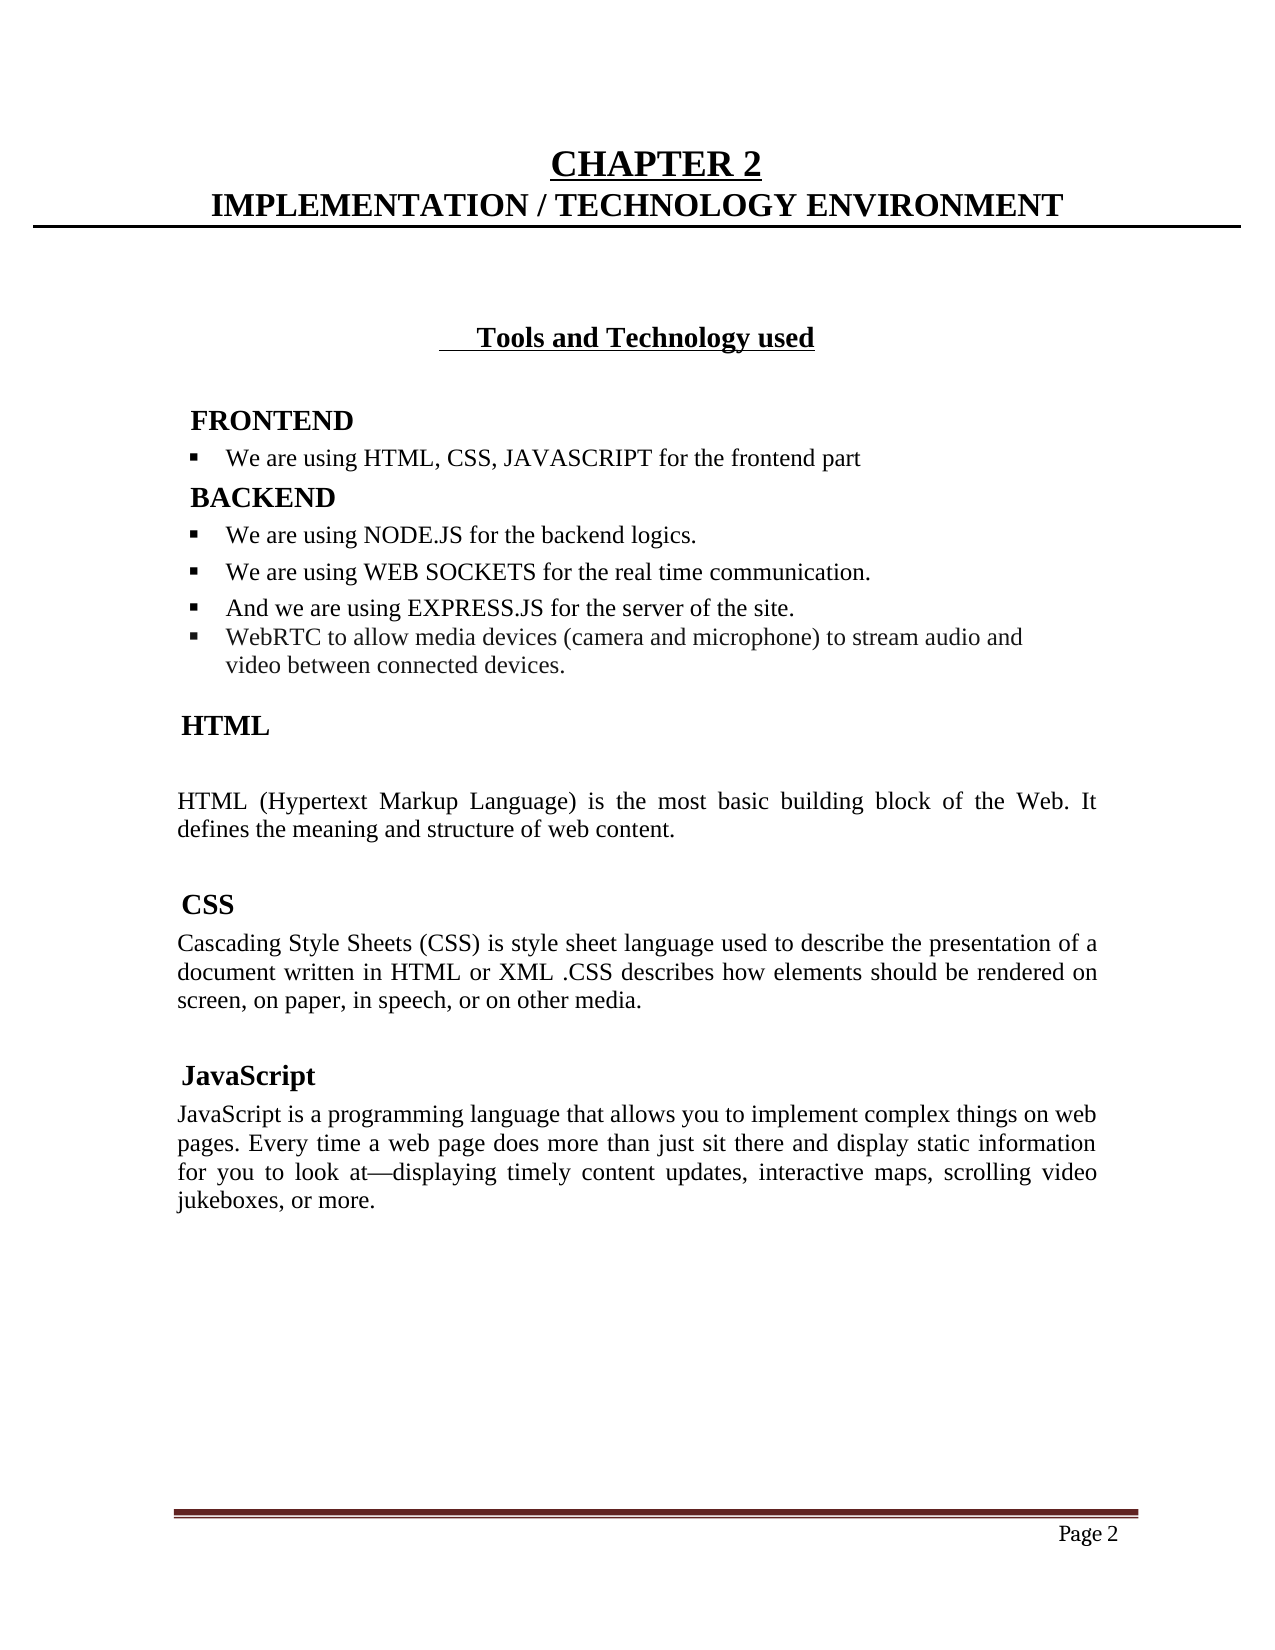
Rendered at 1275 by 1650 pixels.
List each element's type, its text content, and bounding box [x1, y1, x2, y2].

list We are using NODE.JS for the backend logics. [188, 521, 1252, 549]
subtitle BACKEND [137, 480, 855, 513]
text JavaScript is a programming language that allows you to implement complex things on web pages. Every time a web page does more than just sit there and display static information for you to look at—displaying timely content updates, interactive maps, scrolling video jukeboxes, or more. [177, 1099, 1098, 1214]
list We are using WEB SOCKETS for the real time communication. [188, 557, 1252, 586]
subtitle CHAPTER 2 [421, 142, 891, 185]
text FRONTEND [137, 403, 883, 436]
text IMPLEMENTATION / TECHNOLOGY ENVIRONMENT [33, 185, 1241, 225]
list Tools and Technology used [439, 321, 1252, 354]
list We are using HTML, CSS, JAVASCRIPT for the frontend part [188, 443, 1068, 472]
list And we are using EXPRESS.JS for the server of the site. [188, 593, 1252, 622]
list HTML [181, 708, 1252, 742]
list WebRTC to allow media devices (camera and microphone) to stream audio and video between connected devices. [188, 622, 1066, 679]
subtitle CSS [137, 887, 1252, 921]
text Cascading Style Sheets (CSS) is style sheet language used to describe the presentation of a document written in HTML or XML .CSS describes how elements should be rendered on screen, on paper, in speech, or on other media. [177, 928, 1098, 1014]
text HTML (Hypertext Markup Language) is the most basic building block of the Web. It defines the meaning and structure of web content. [177, 786, 1098, 843]
subtitle JavaScript [137, 1058, 1252, 1092]
